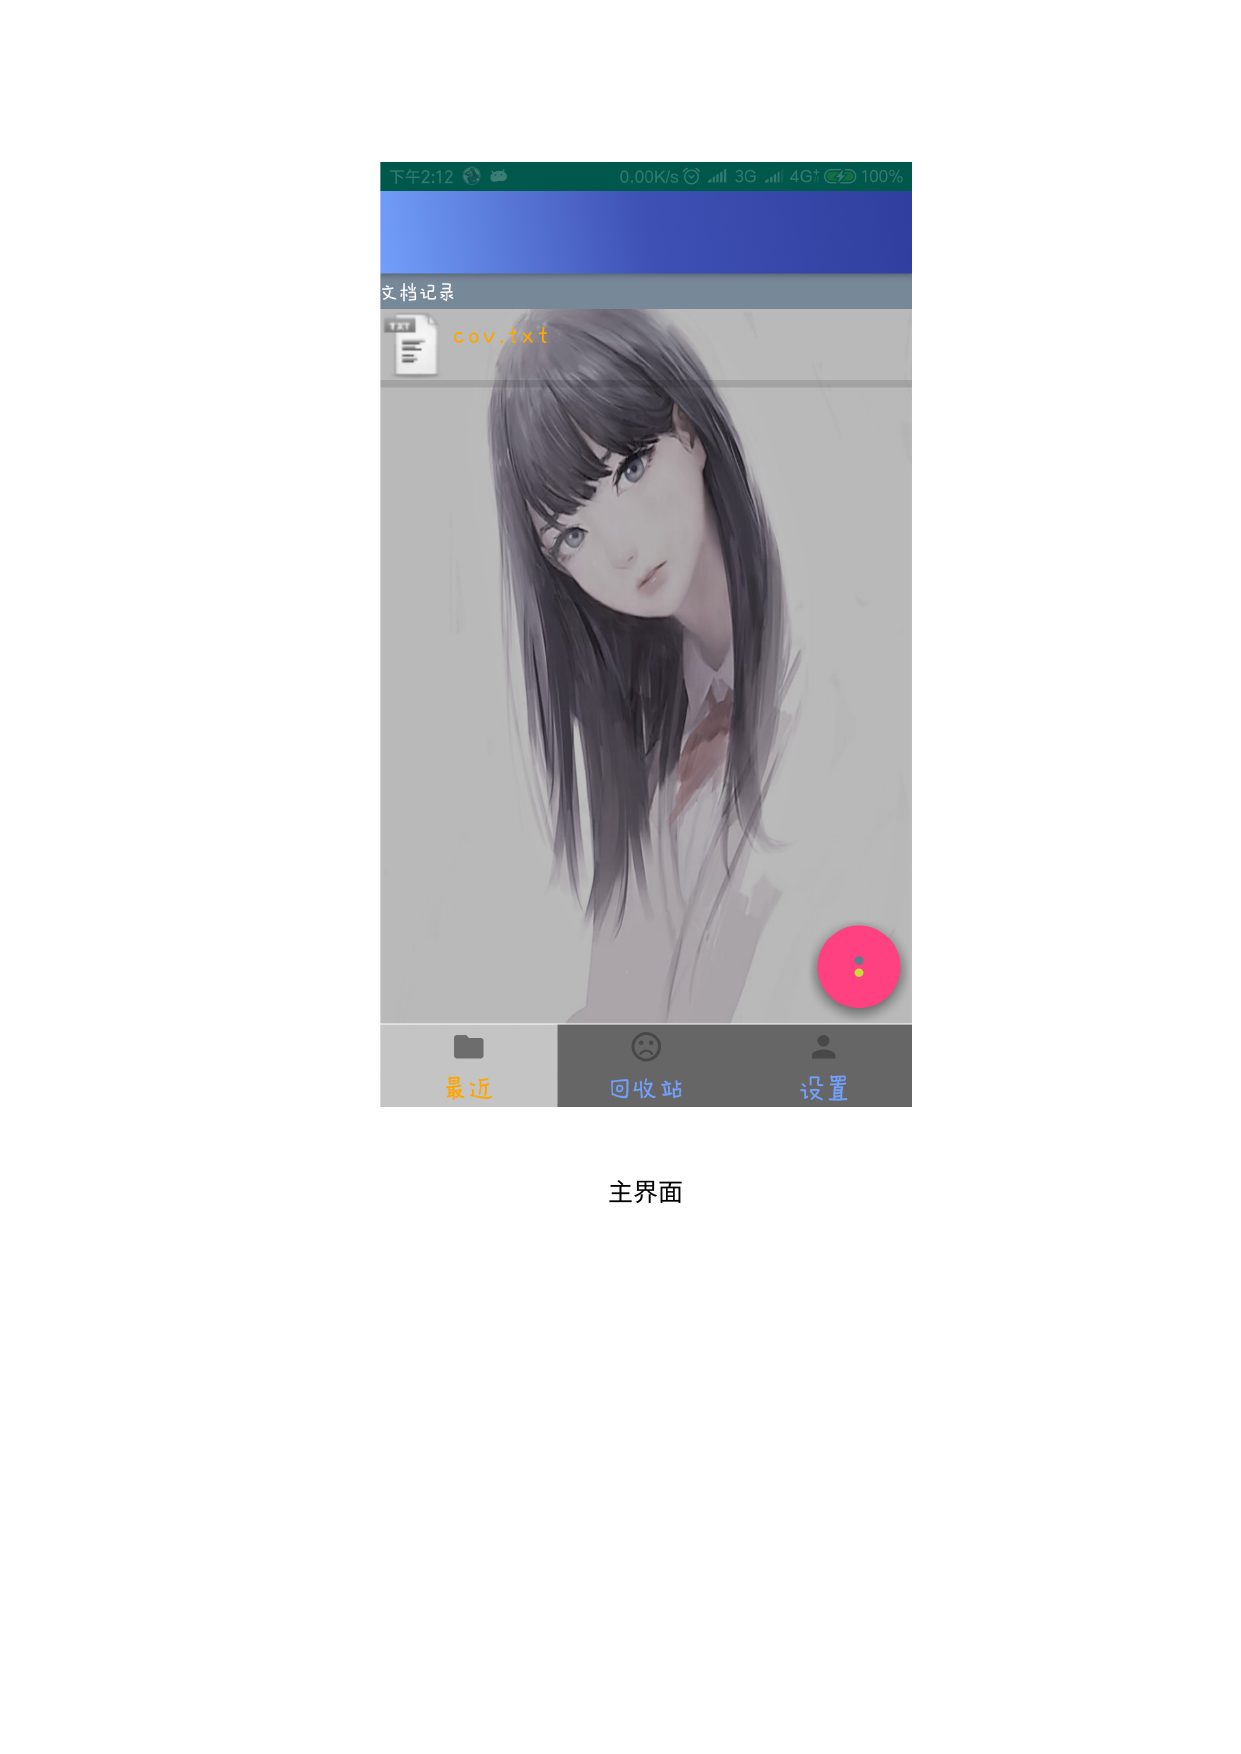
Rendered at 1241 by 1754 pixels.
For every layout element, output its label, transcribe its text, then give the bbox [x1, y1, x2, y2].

picture [380, 162, 912, 1107]
text 主界面 [239, 1158, 1053, 1223]
